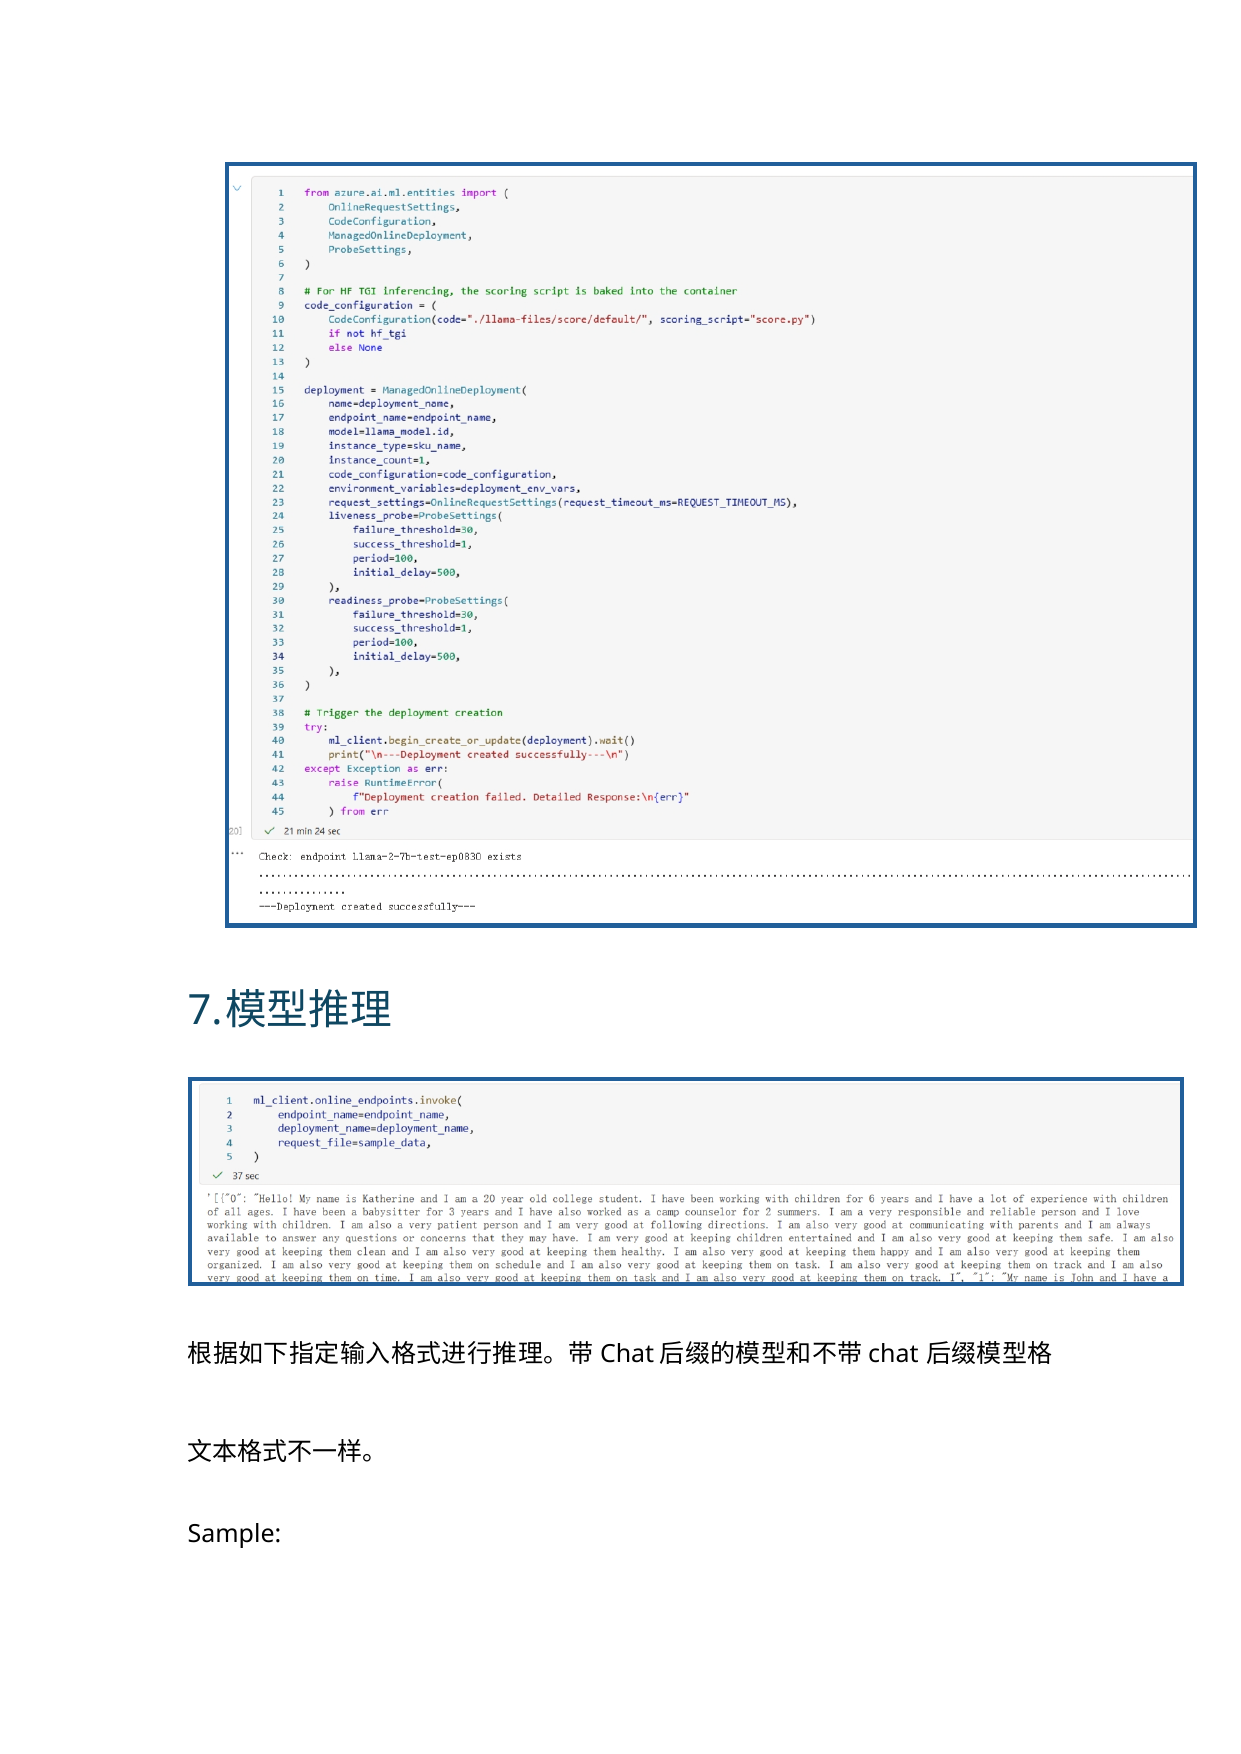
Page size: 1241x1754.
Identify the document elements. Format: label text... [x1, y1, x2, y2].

subtitle 模型推理 [187, 973, 1053, 1038]
picture [192, 1081, 1180, 1282]
text 根据如下指定输入格式进行推理。带Chat后缀的模型和不带chat 后缀模型格文本格式不一样。 [187, 1319, 1053, 1482]
text Sample: [187, 1500, 1053, 1565]
picture [229, 166, 1193, 923]
